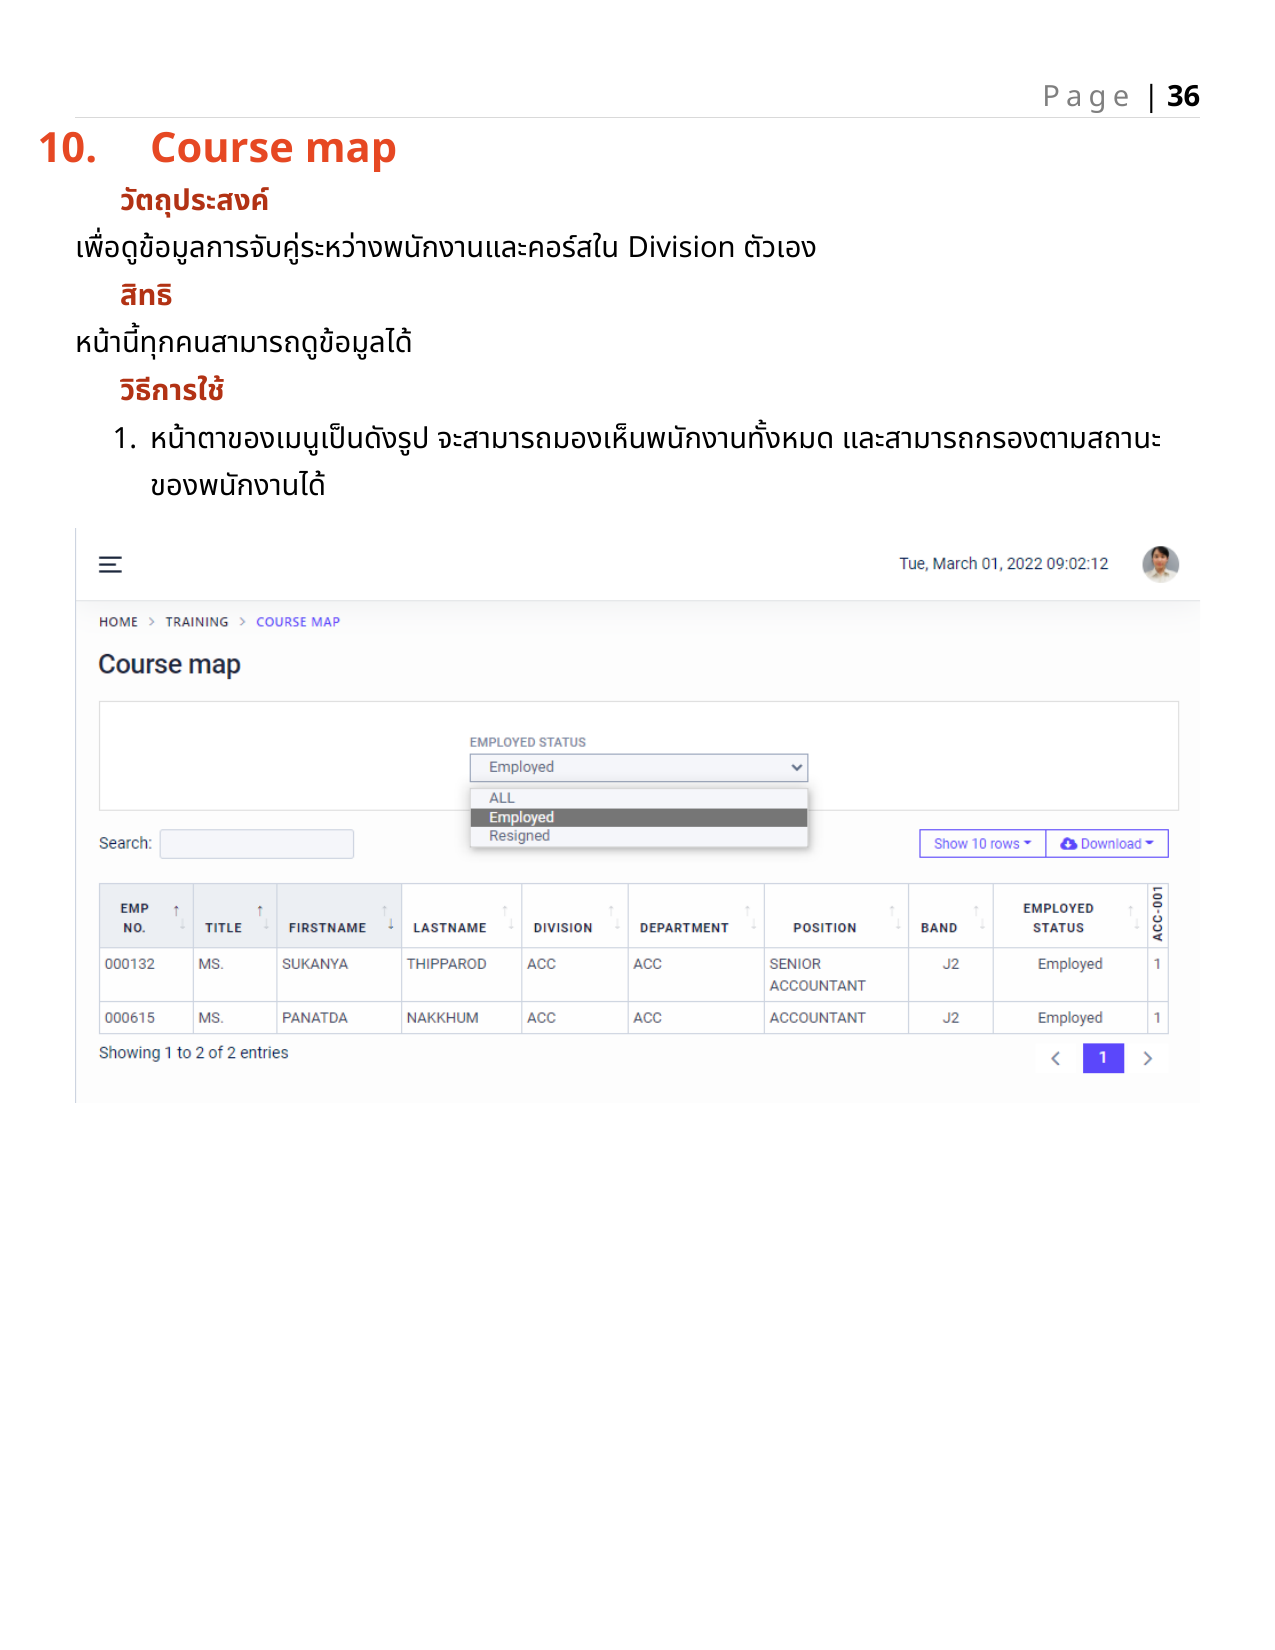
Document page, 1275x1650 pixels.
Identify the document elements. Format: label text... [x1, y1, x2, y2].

subtitle Course map [37, 118, 1200, 174]
text เพื่อดูข้อมูลการจับคู่ระหว่างพนักงานและคอร์สใน Division ตัวเอง [75, 227, 1200, 271]
subtitle วัตถุประสงค์ [120, 179, 1200, 223]
text หน้านี้ทุกคนสามารถดูข้อมูลได้ [75, 322, 1200, 366]
subtitle วิธีการใช้ [120, 369, 1200, 413]
list หน้าตาของเมนูเป็นดังรูป จะสามารถมองเห็นพนักงานทั้งหมด และสามารถกรองตามสถานะของพนักงานได้ [112, 417, 1200, 509]
subtitle สิทธิ [120, 274, 1200, 318]
picture [75, 528, 1200, 1103]
